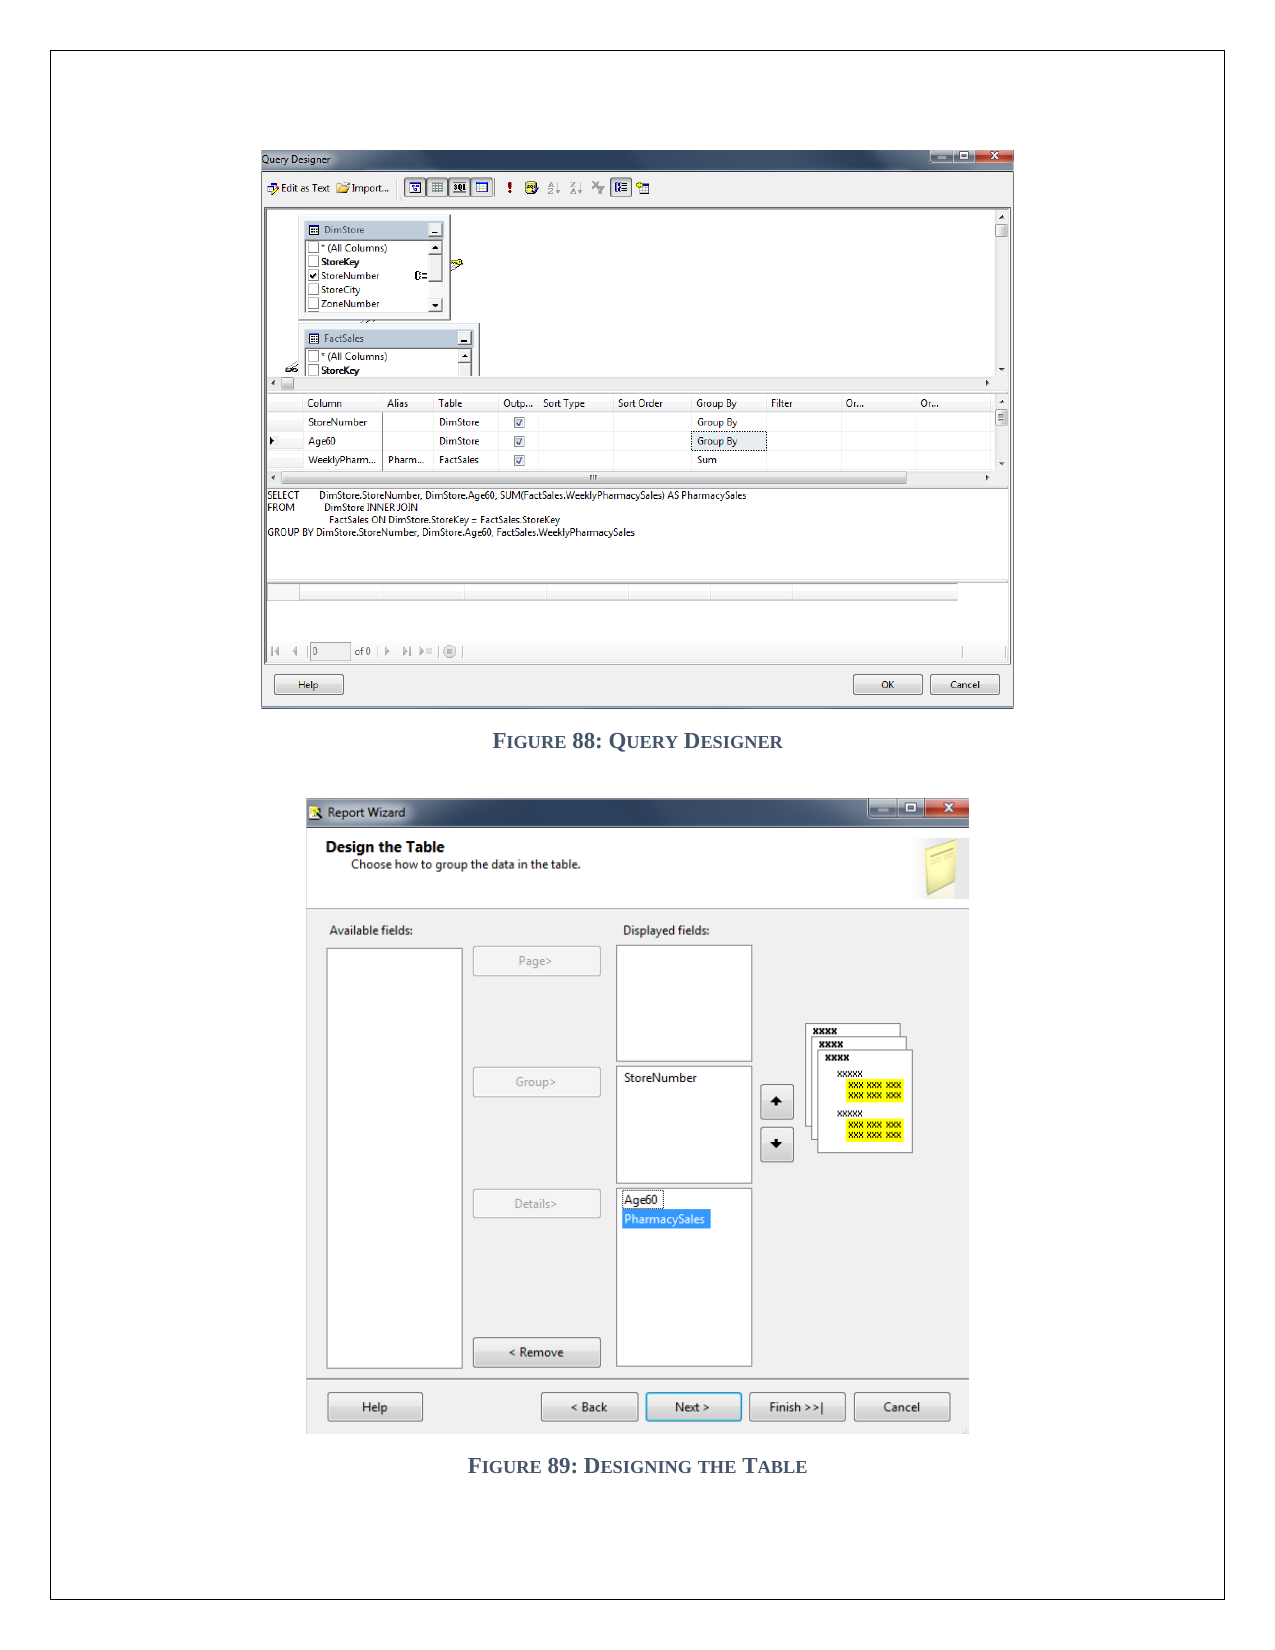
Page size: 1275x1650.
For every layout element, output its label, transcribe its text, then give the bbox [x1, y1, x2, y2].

text Figure 89: Designing the Table [150, 1452, 1125, 1479]
picture [261, 150, 1014, 709]
text Figure 88: Query Designer [150, 727, 1125, 753]
picture [306, 798, 969, 1434]
